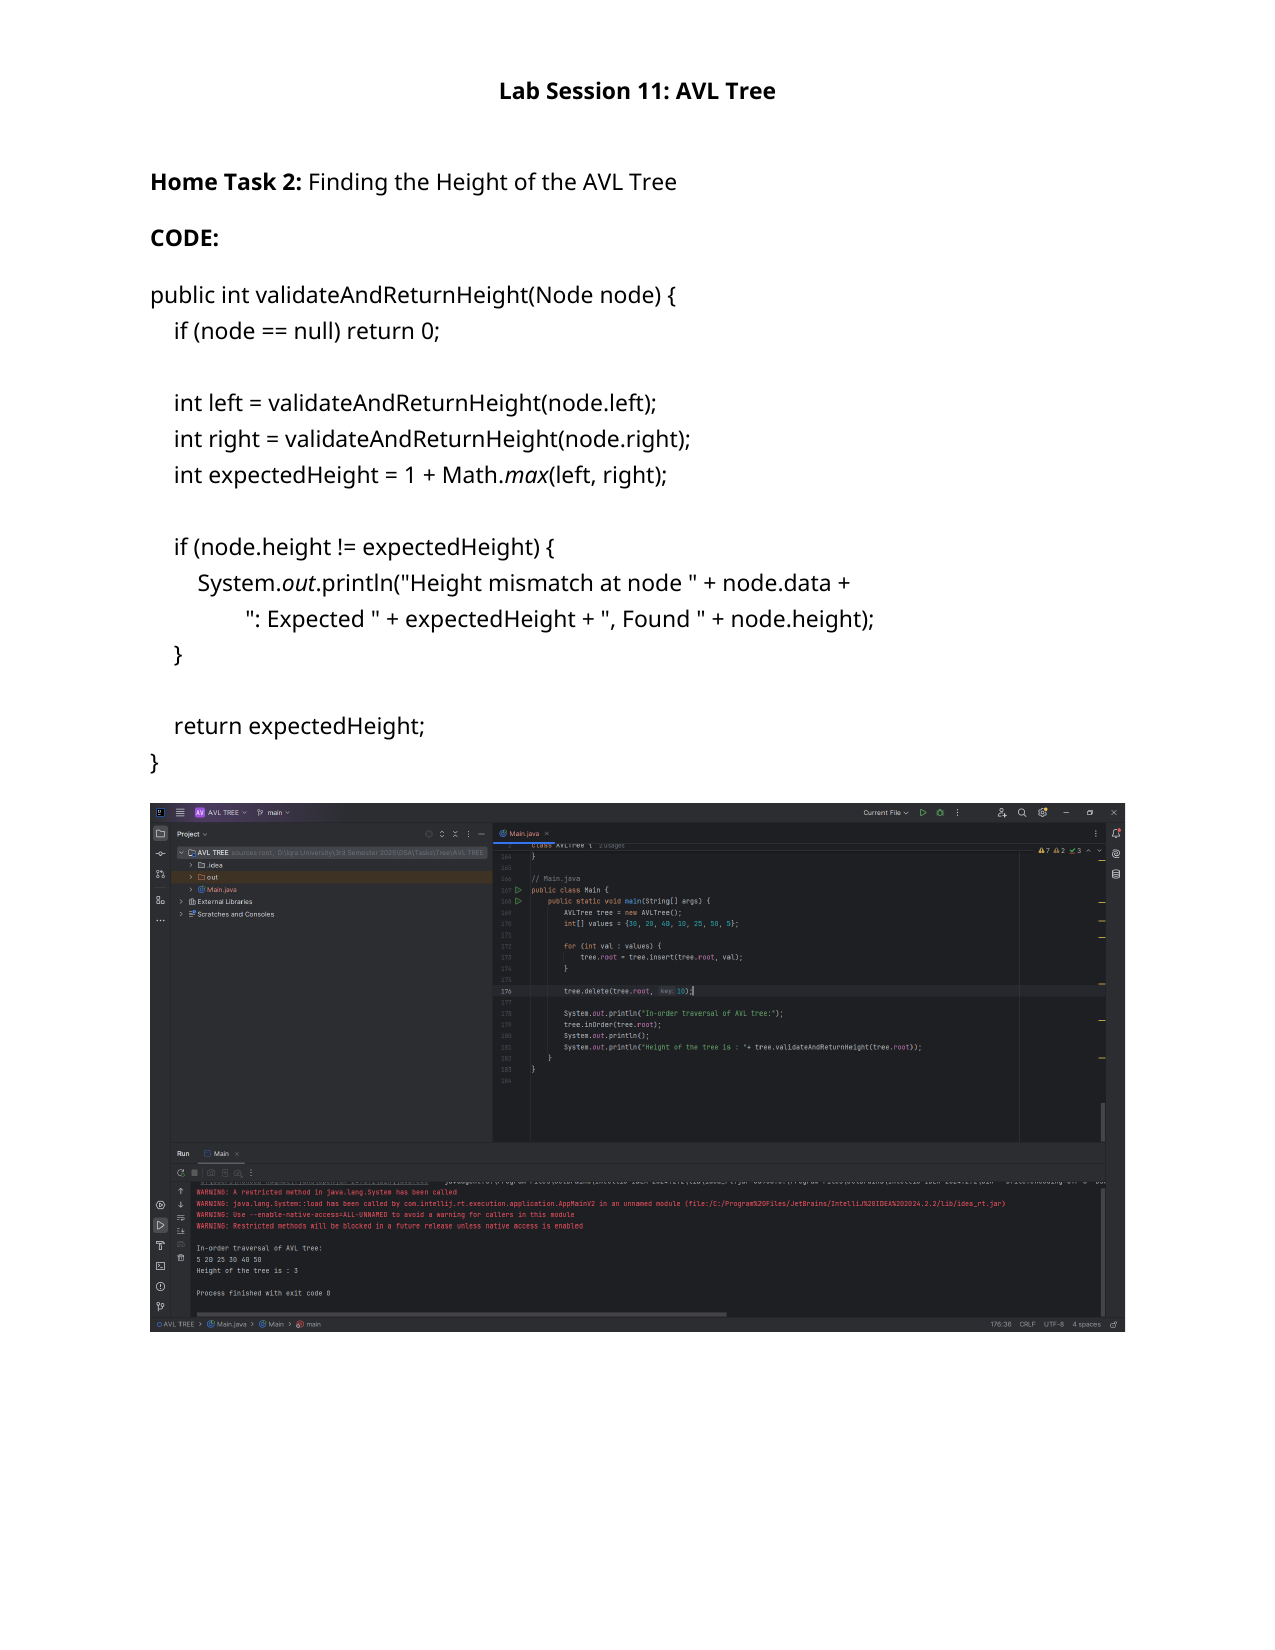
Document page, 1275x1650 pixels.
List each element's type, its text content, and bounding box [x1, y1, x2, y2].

text public int validateAndReturnHeight(Node node) { if (node == null) return 0; int left = validateAndReturnHeight(node.left); int right = validateAndReturnHeight(node.right); int expectedHeight = 1 + Math.max(left, right); if (node.height != expectedHeight) { System.out.println("Height mismatch at node " + node.data + ": Expected " + expectedHeight + ", Found " + node.height); } return expectedHeight; } [150, 279, 1125, 777]
picture [150, 803, 1125, 1332]
text Home Task 2: Finding the Height of the AVL Tree [150, 166, 1125, 197]
text CODE: [150, 222, 1125, 253]
